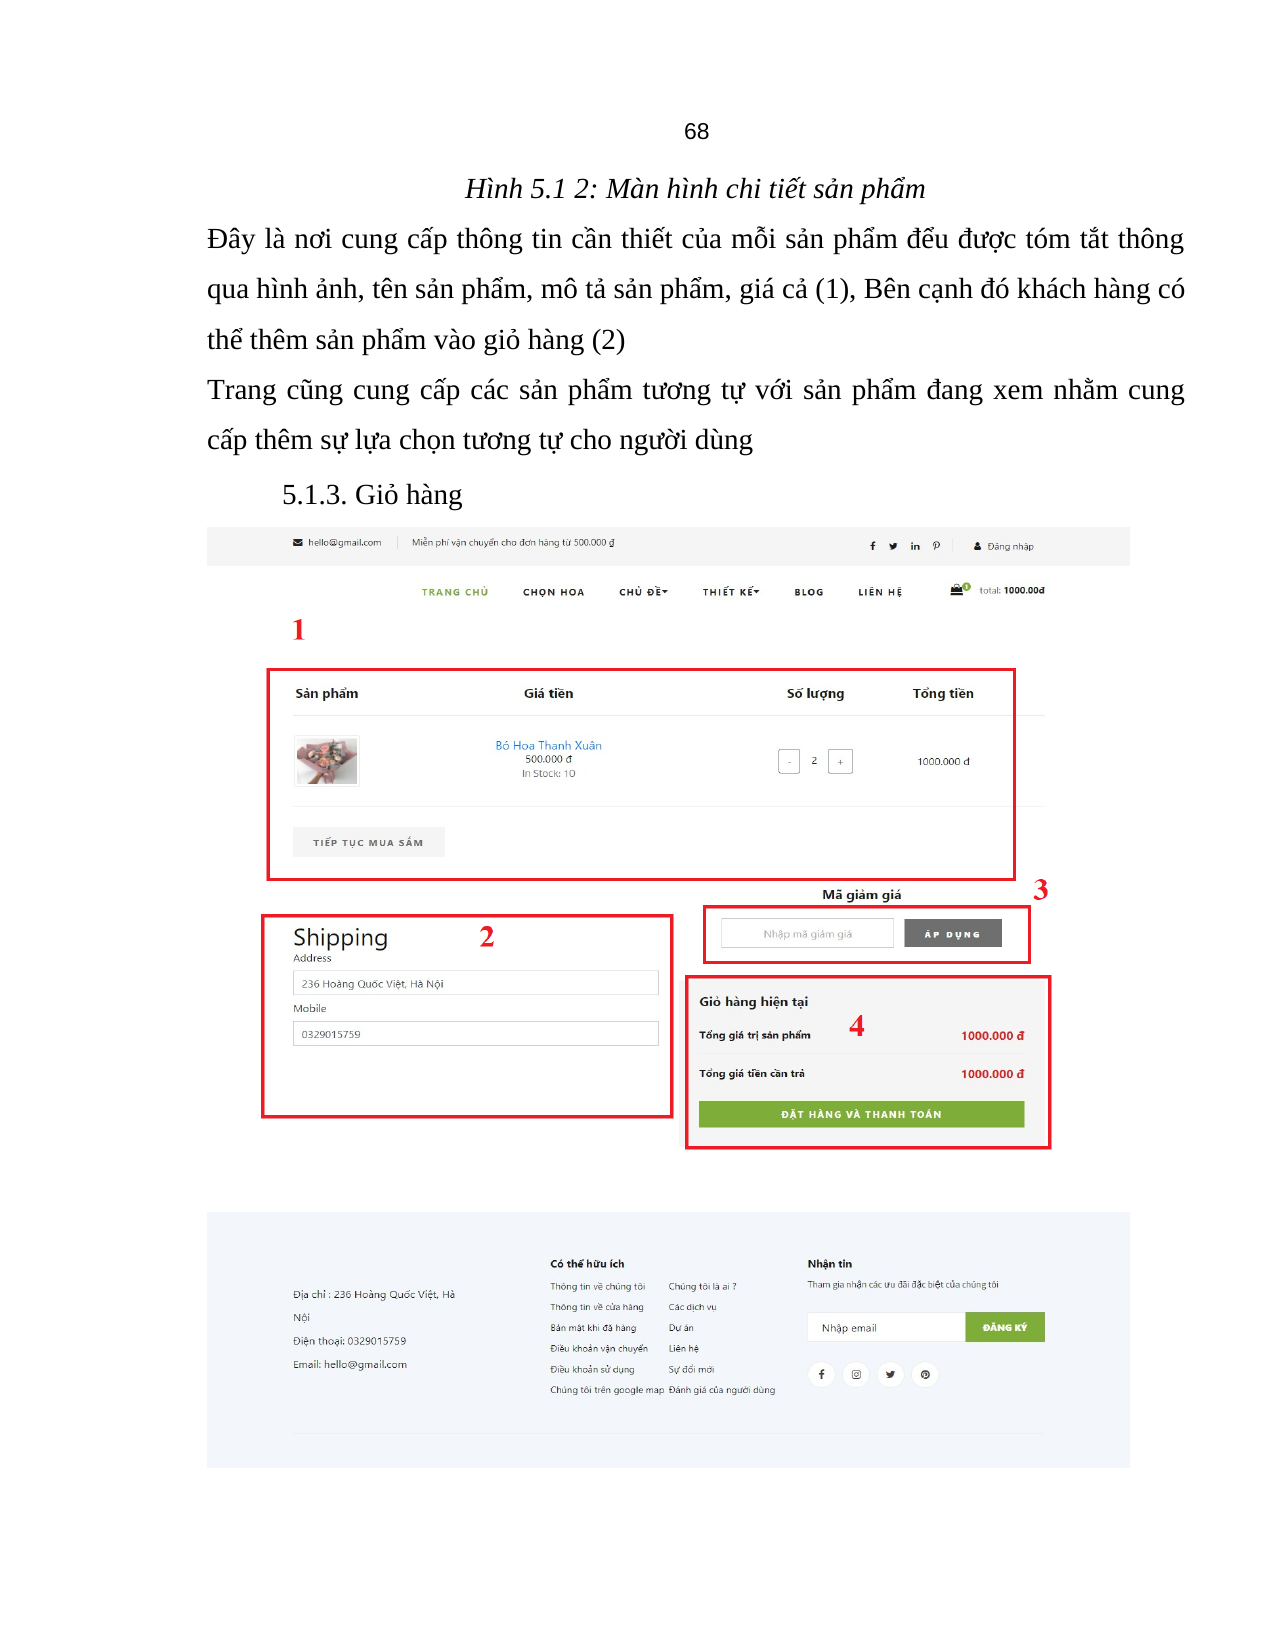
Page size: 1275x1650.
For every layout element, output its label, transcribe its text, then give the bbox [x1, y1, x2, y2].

text Hình 5.1 2: Màn hình chi tiết sản phẩm [207, 171, 1186, 204]
text Đây là nơi cung cấp thông tin cần thiết của mỗi sản phẩm đểu được tóm tắt thông qua hình ảnh, tên sản phẩm, mô tả sản phẩm, giá cả (1), Bên cạnh đó khách hàng có thể thêm sản phẩm vào giỏ hàng (2) [207, 221, 1186, 355]
subtitle 5.1.3. Giỏ hàng [207, 477, 1186, 510]
text Trang cũng cung cấp các sản phẩm tương tự với sản phẩm đang xem nhằm cung cấp thêm sự lựa chọn tương tự cho người dùng [207, 372, 1186, 456]
picture [206, 527, 1131, 1468]
